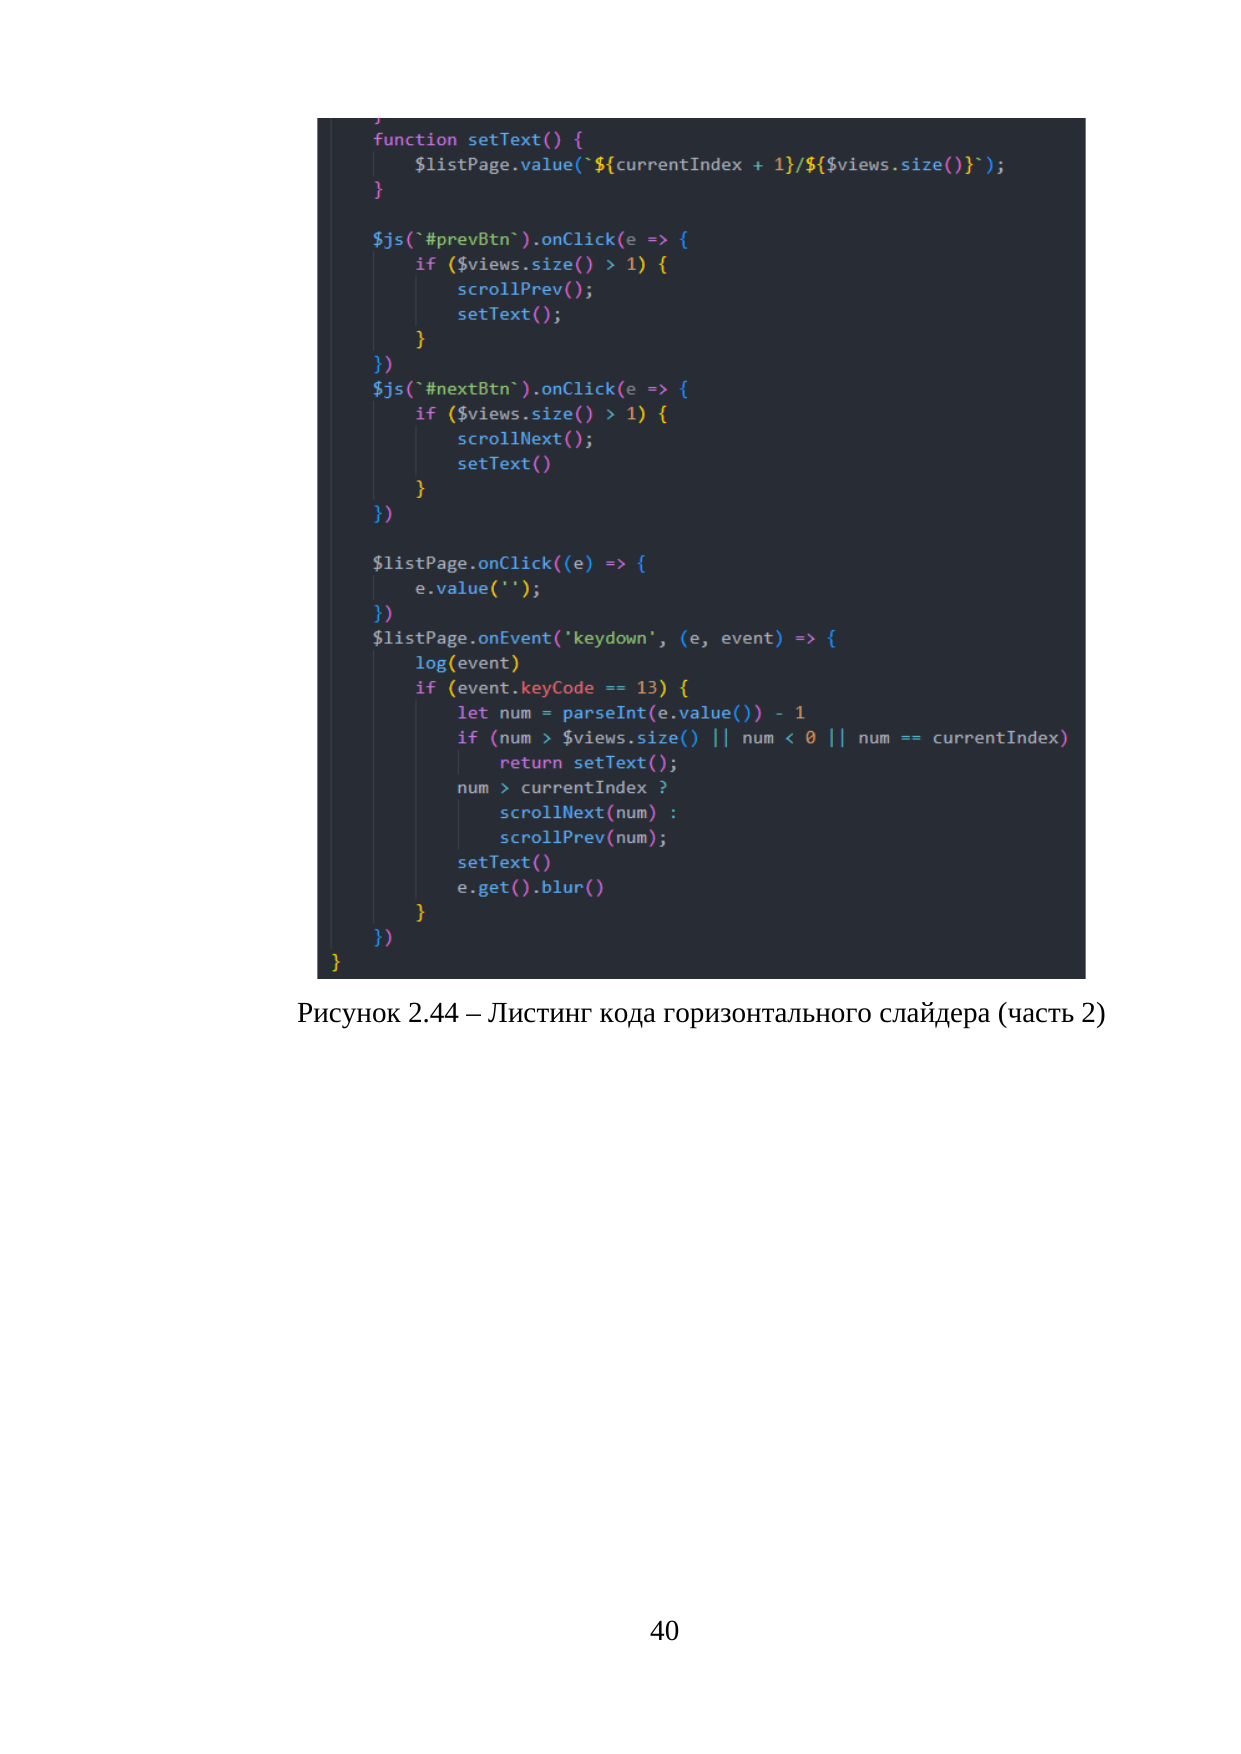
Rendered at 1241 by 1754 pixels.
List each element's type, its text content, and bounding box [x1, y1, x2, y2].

picture [317, 118, 1086, 979]
text Рисунок 2.44 – Листинг кода горизонтального слайдера (часть 2) [177, 996, 1152, 1029]
